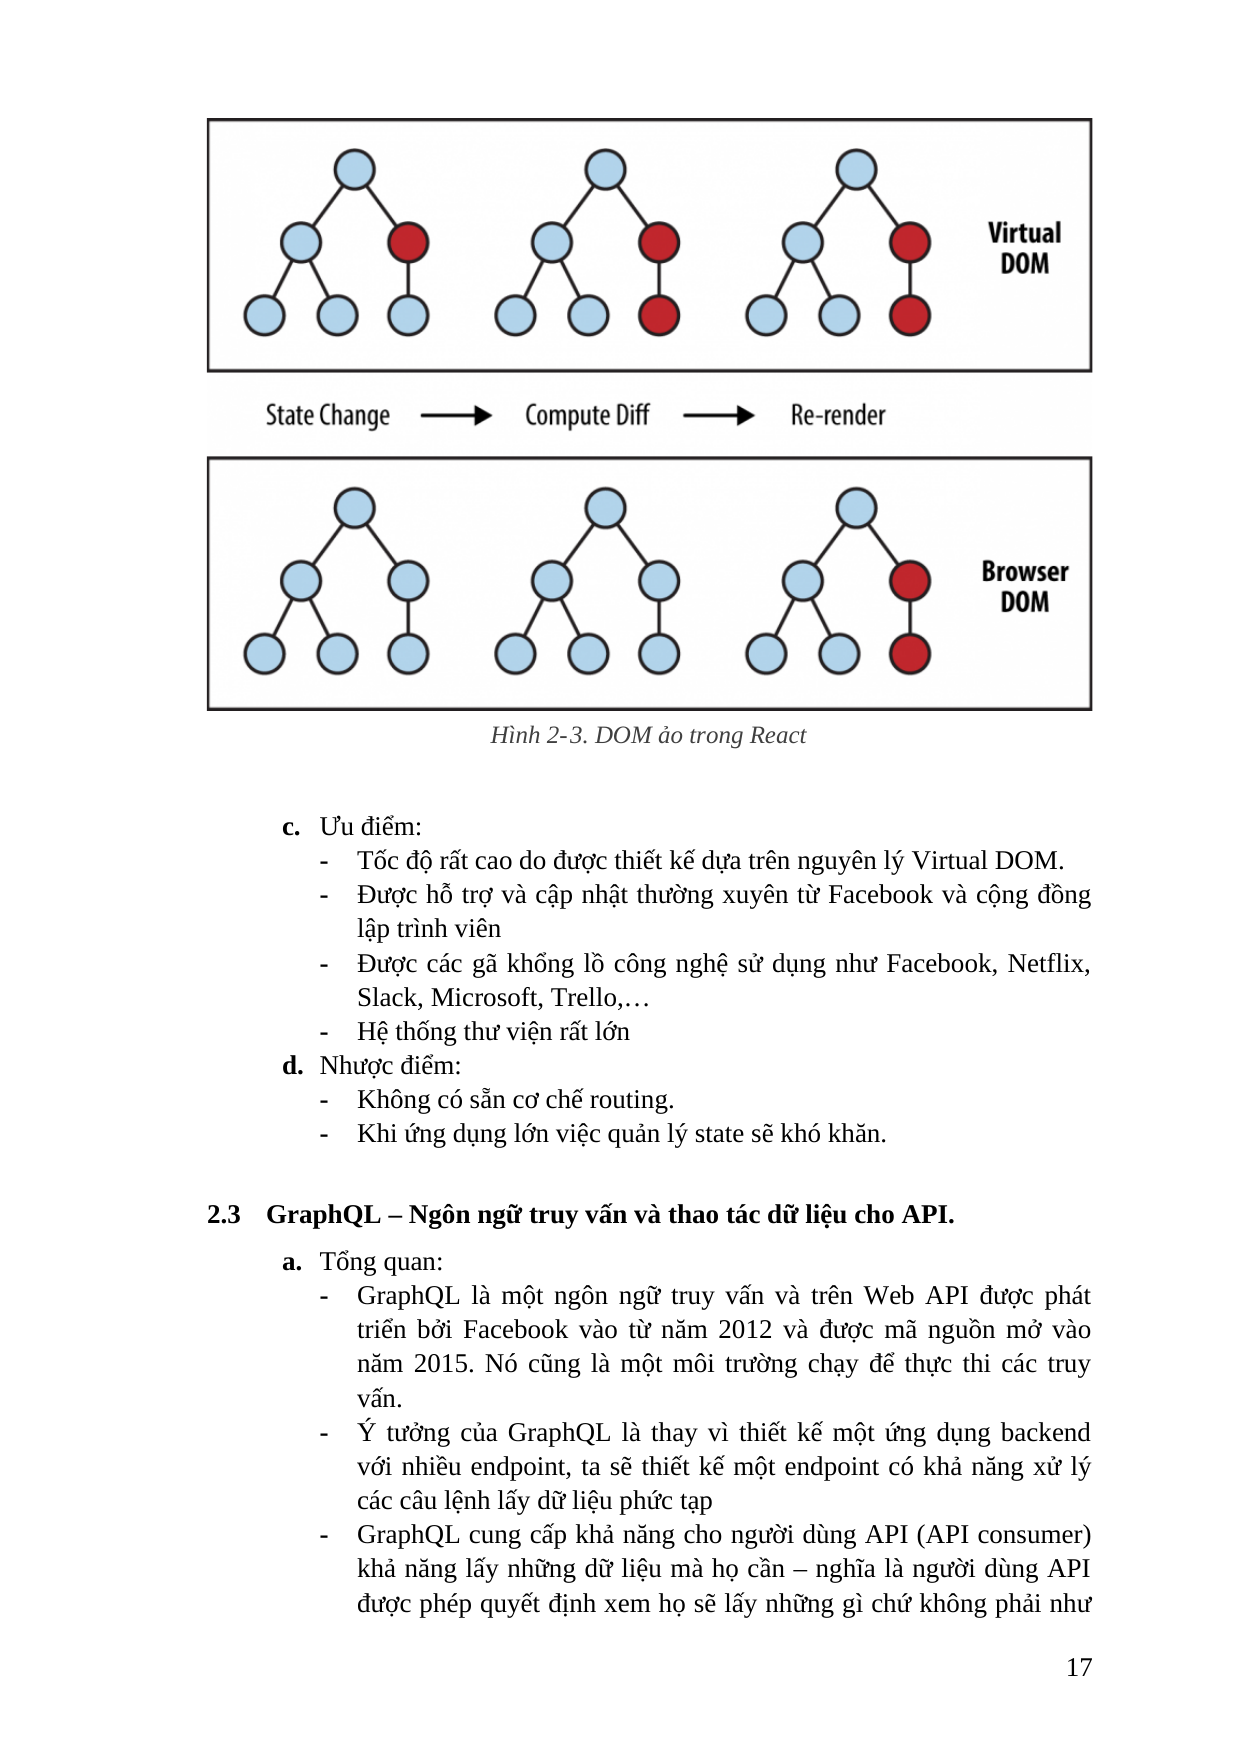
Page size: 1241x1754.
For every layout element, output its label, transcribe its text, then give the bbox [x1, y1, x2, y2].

subtitle GraphQL – Ngôn ngữ truy vấn và thao tác dữ liệu cho API. [207, 1198, 1092, 1229]
list Tốc độ rất cao do được thiết kế dựa trên nguyên lý Virtual DOM. [319, 844, 1092, 875]
list Hệ thống thư viện rất lớn [319, 1015, 1092, 1046]
list Ý tưởng của GraphQL là thay vì thiết kế một ứng dụng backend với nhiều endpoint, ta sẽ thiết kế một endpoint có khả năng xử lý các câu lệnh lấy dữ liệu phức tạp [319, 1416, 1092, 1515]
list Được các gã khổng lồ công nghệ sử dụng như Facebook, Netflix, Slack, Microsoft, Trello,… [319, 947, 1092, 1012]
picture [206, 118, 1093, 711]
list Ưu điểm: [282, 810, 1092, 841]
list Nhược điểm: [282, 1049, 1092, 1080]
list Không có sẵn cơ chế routing. [319, 1083, 1092, 1114]
list Tổng quan: [282, 1245, 1092, 1276]
list Được hỗ trợ và cập nhật thường xuyên từ Facebook và cộng đồng lập trình viên [319, 878, 1092, 944]
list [319, 1518, 1092, 1618]
list GraphQL là một ngôn ngữ truy vấn và trên Web API được phát triển bởi Facebook vào từ năm 2012 và được mã nguồn mở vào năm 2015. Nó cũng là một môi trường chạy để thực thi các truy vấn. [319, 1279, 1092, 1413]
list Khi ứng dụng lớn việc quản lý state sẽ khó khăn. [319, 1118, 1092, 1149]
